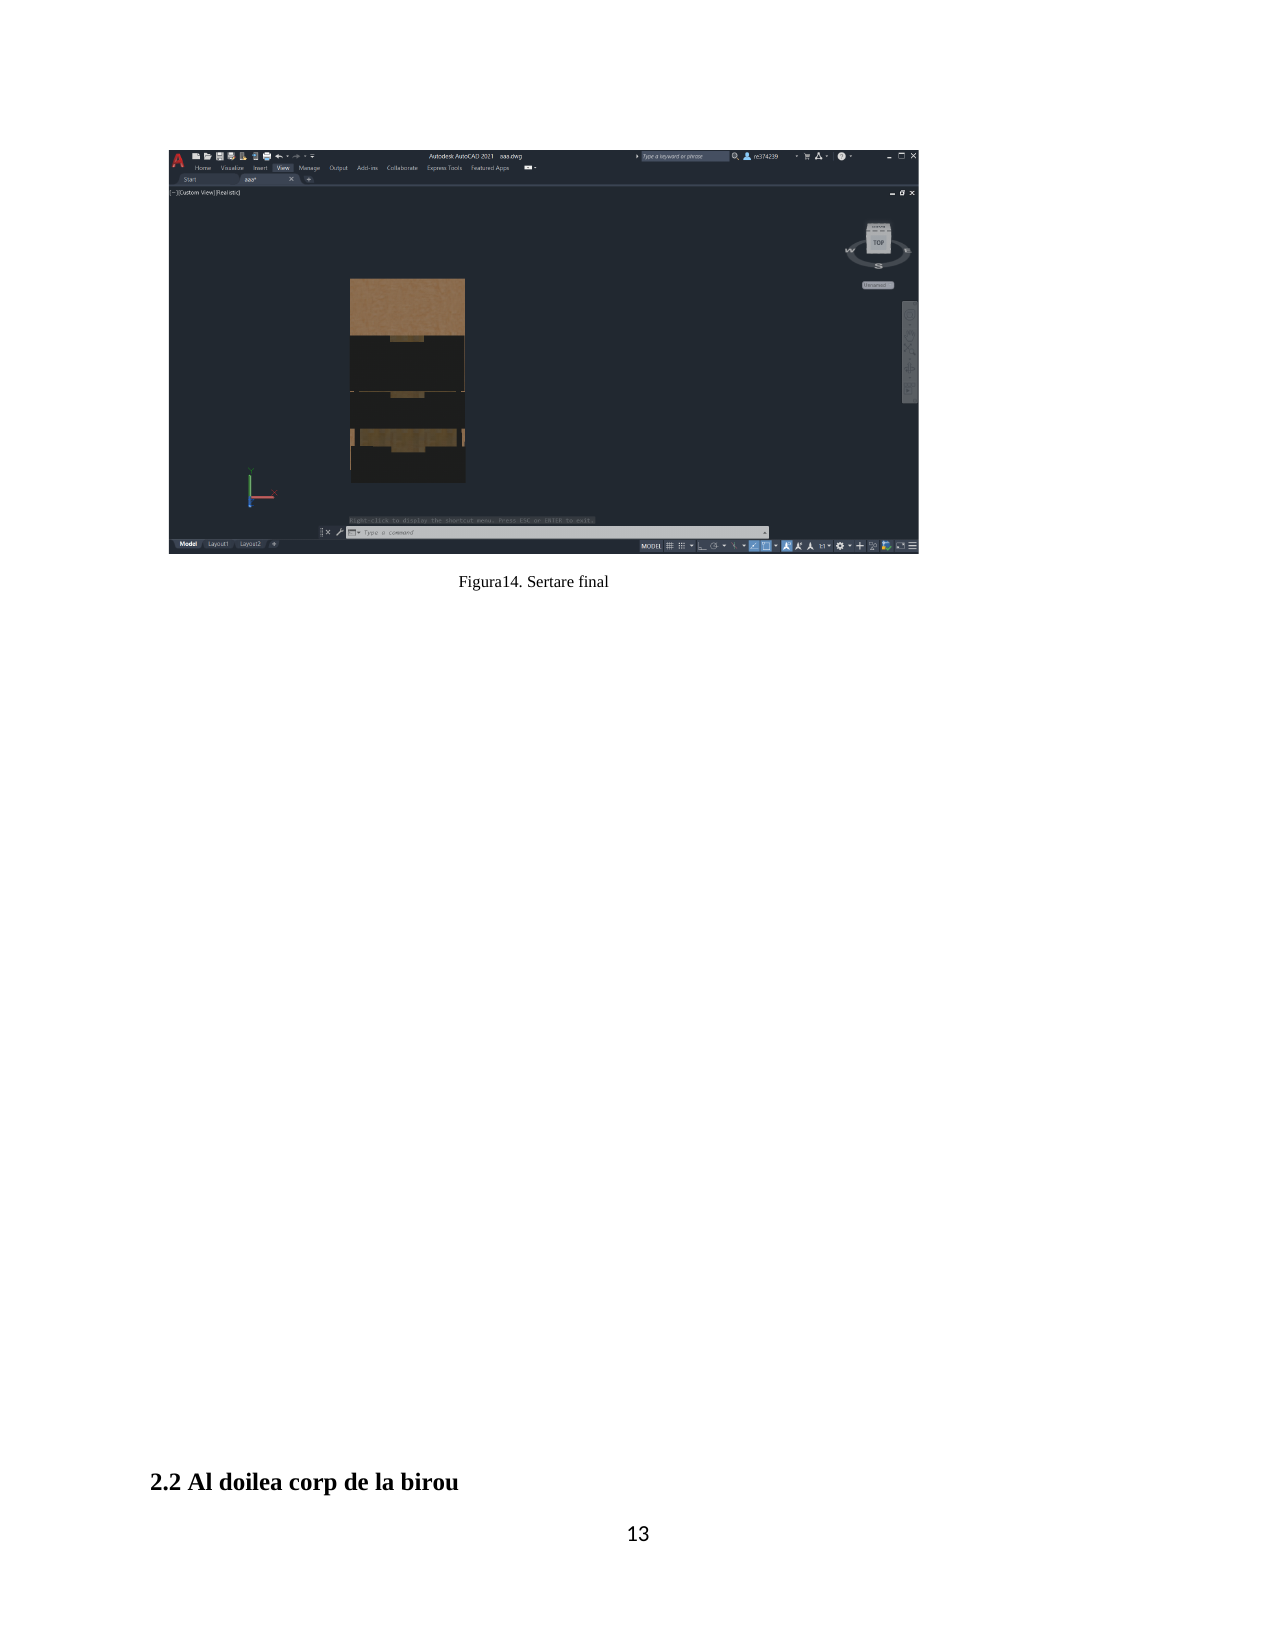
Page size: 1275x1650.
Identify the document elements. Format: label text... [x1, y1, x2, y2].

text 2.2 Al doilea corp de la birou [150, 1467, 1125, 1496]
text Figura14. Sertare final [150, 572, 1125, 591]
